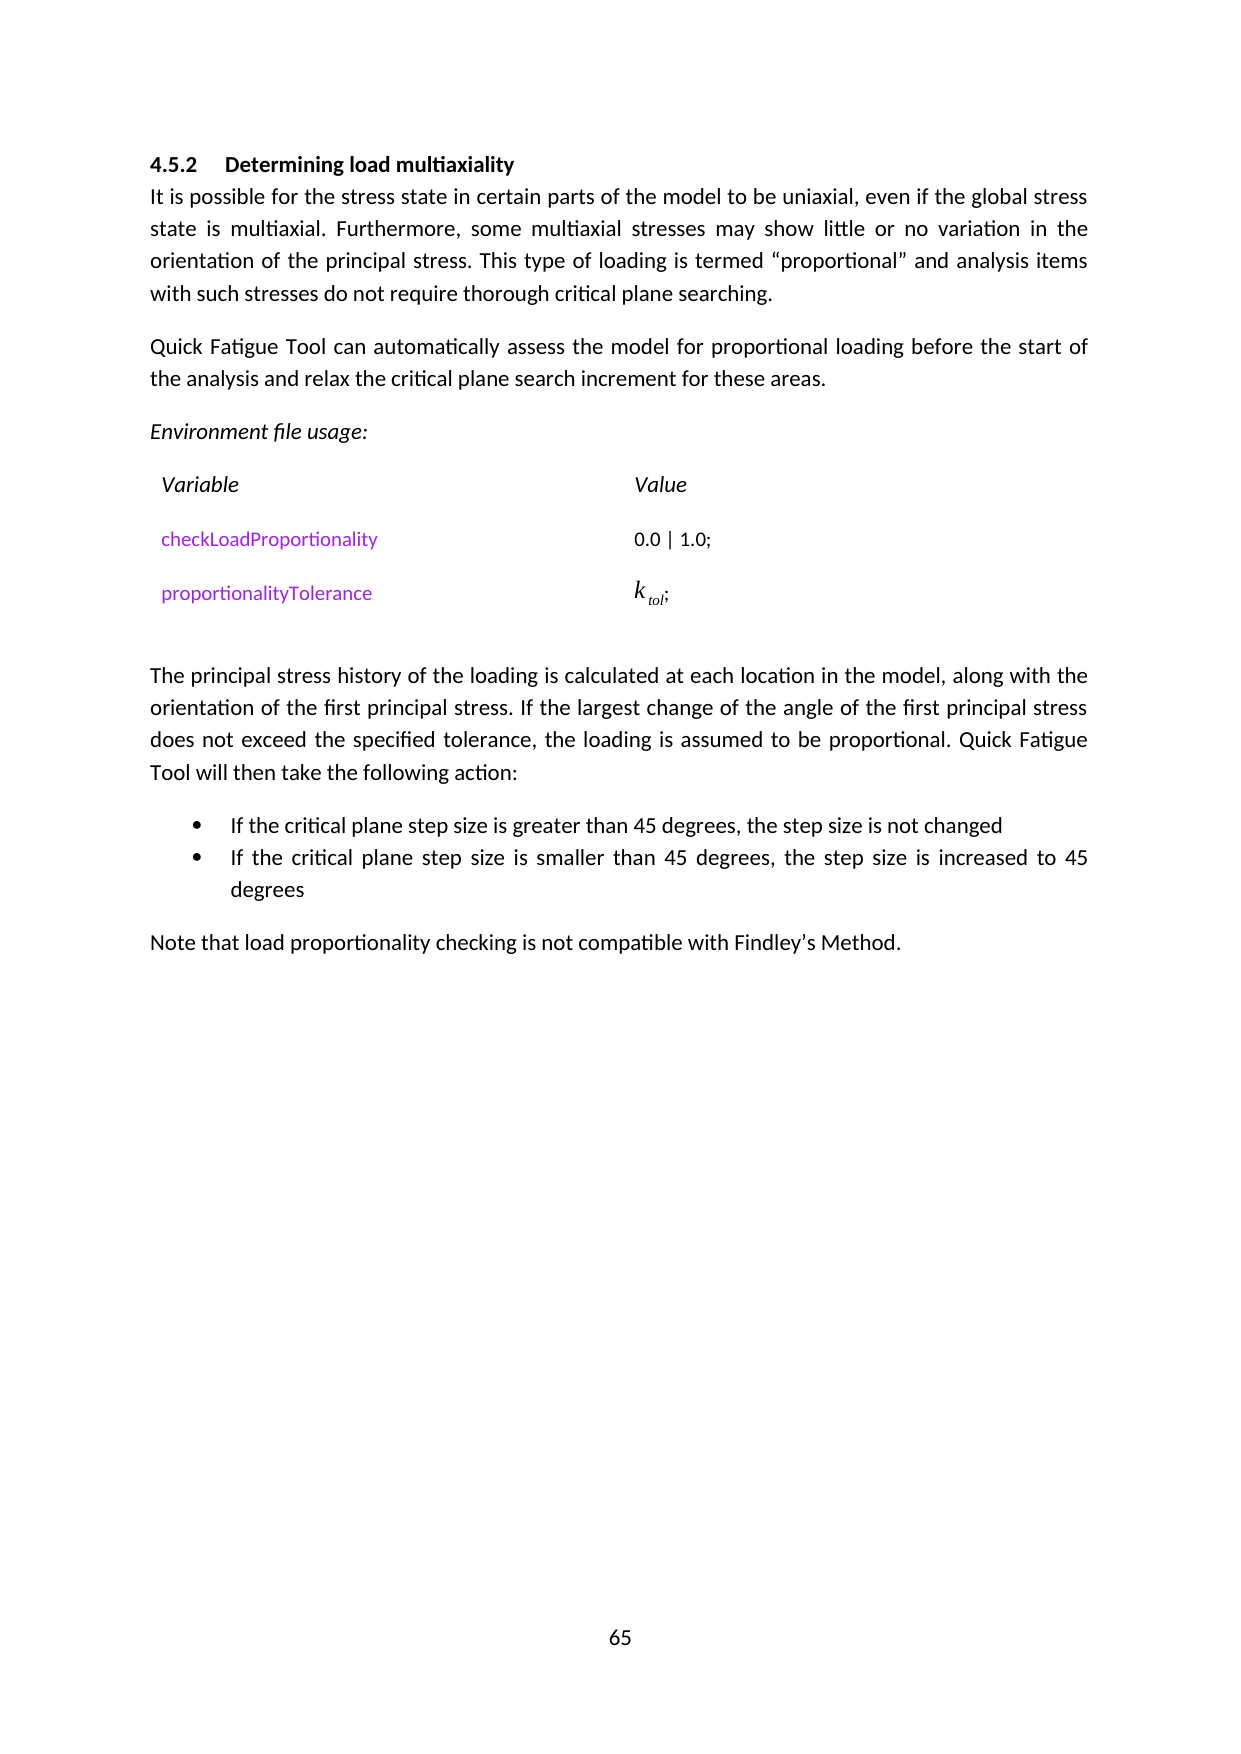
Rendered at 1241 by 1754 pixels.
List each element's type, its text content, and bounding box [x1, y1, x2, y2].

text Quick Fatigue Tool can automatically assess the model for proportional loading before the start of the analysis and relax the critical plane search increment for these areas. [150, 332, 1090, 392]
text It is possible for the stress state in certain parts of the model to be uniaxial, even if the global stress state is multiaxial. Furthermore, some multiaxial stresses may show little or no variation in the orientation of the principal stress. This type of loading is termed “proportional” and analysis items with such stresses do not require thorough critical plane searching. [150, 182, 1090, 307]
subtitle 4.5.2 Determining load multiaxiality [150, 150, 1090, 178]
list If the critical plane step size is greater than 45 degrees, the step size is not changed [193, 811, 1090, 839]
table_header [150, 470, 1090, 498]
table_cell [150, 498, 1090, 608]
list If the critical plane step size is smaller than 45 degrees, the step size is increased to 45 degrees [193, 843, 1090, 903]
text Environment file usage: [150, 417, 1090, 445]
text Note that load proportionality checking is not compatible with Findley’s Method. [150, 928, 1090, 956]
text The principal stress history of the loading is calculated at each location in the model, along with the orientation of the first principal stress. If the largest change of the angle of the first principal stress does not exceed the specified tolerance, the loading is assumed to be proportional. Quick Fatigue Tool will then take the following action: [150, 661, 1090, 786]
